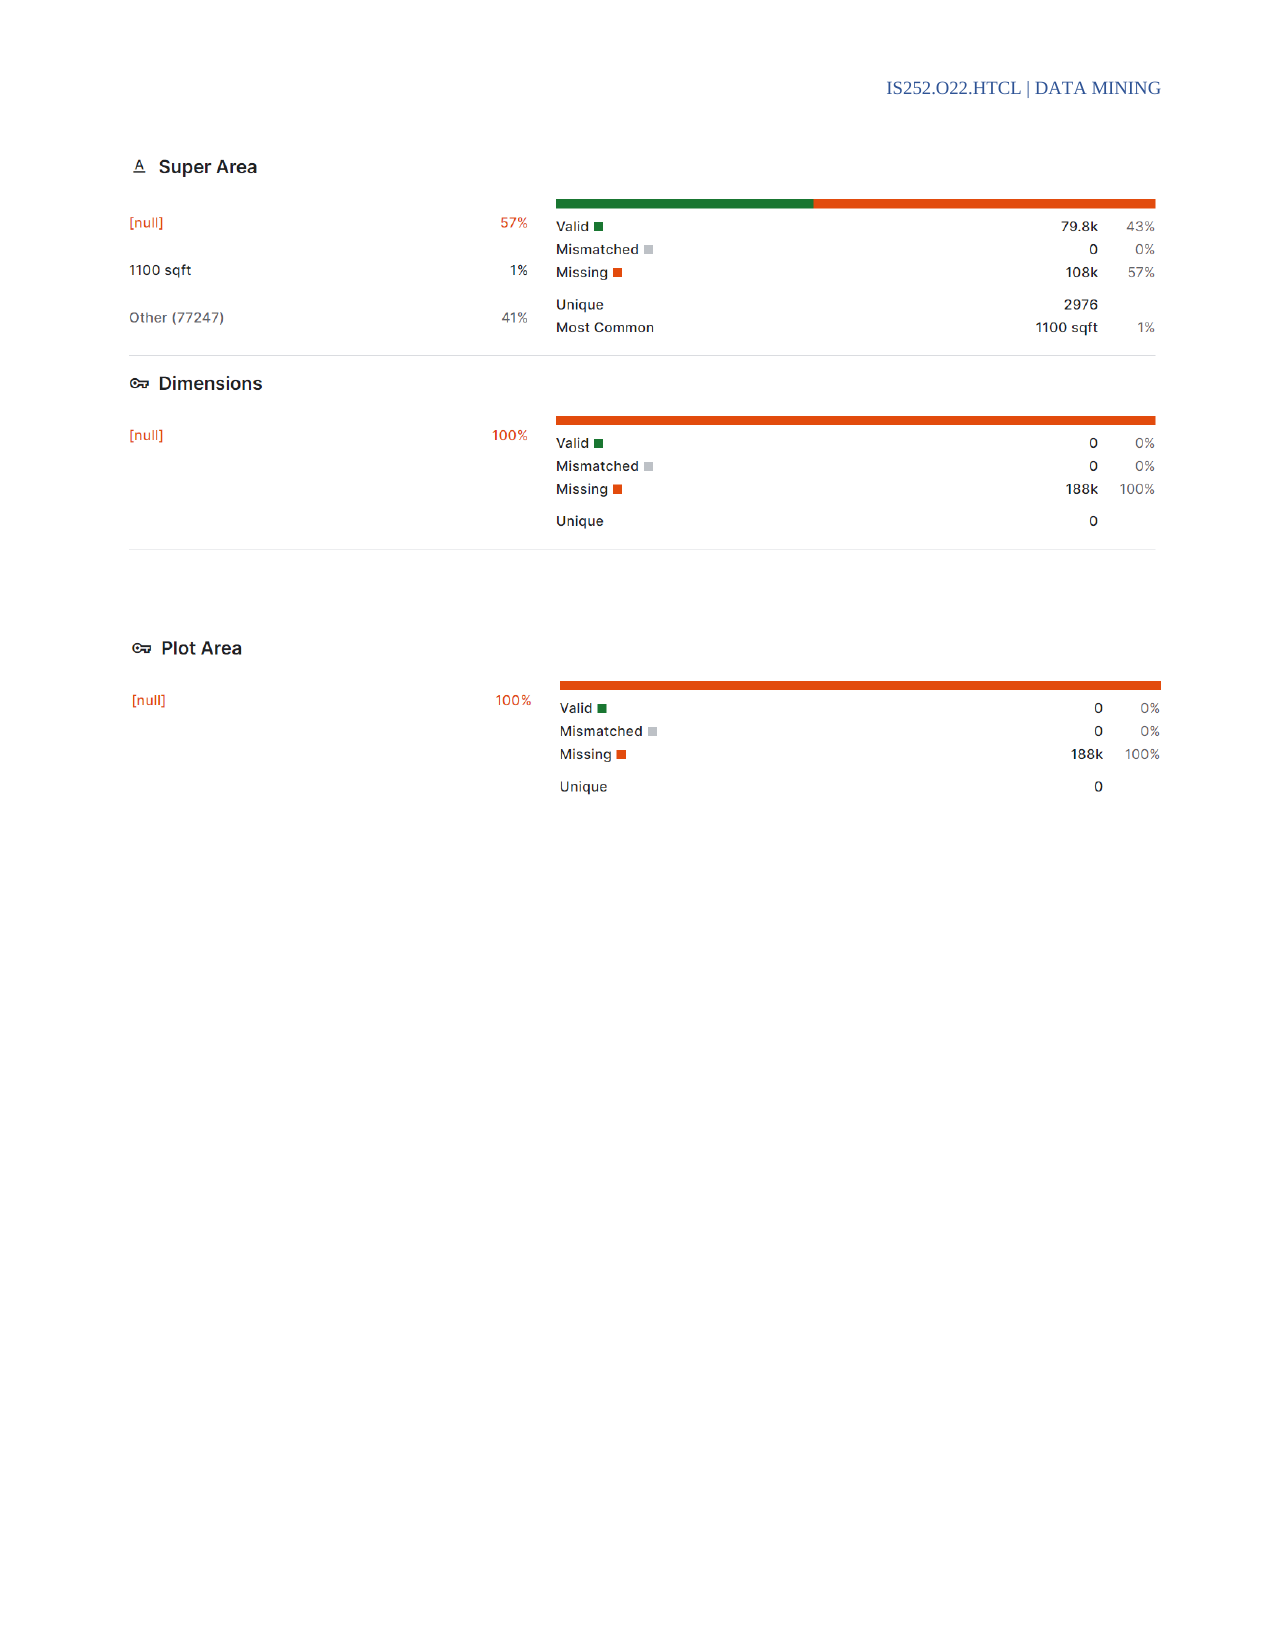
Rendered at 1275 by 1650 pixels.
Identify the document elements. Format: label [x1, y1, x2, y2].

picture [108, 143, 1184, 550]
picture [108, 621, 1184, 838]
